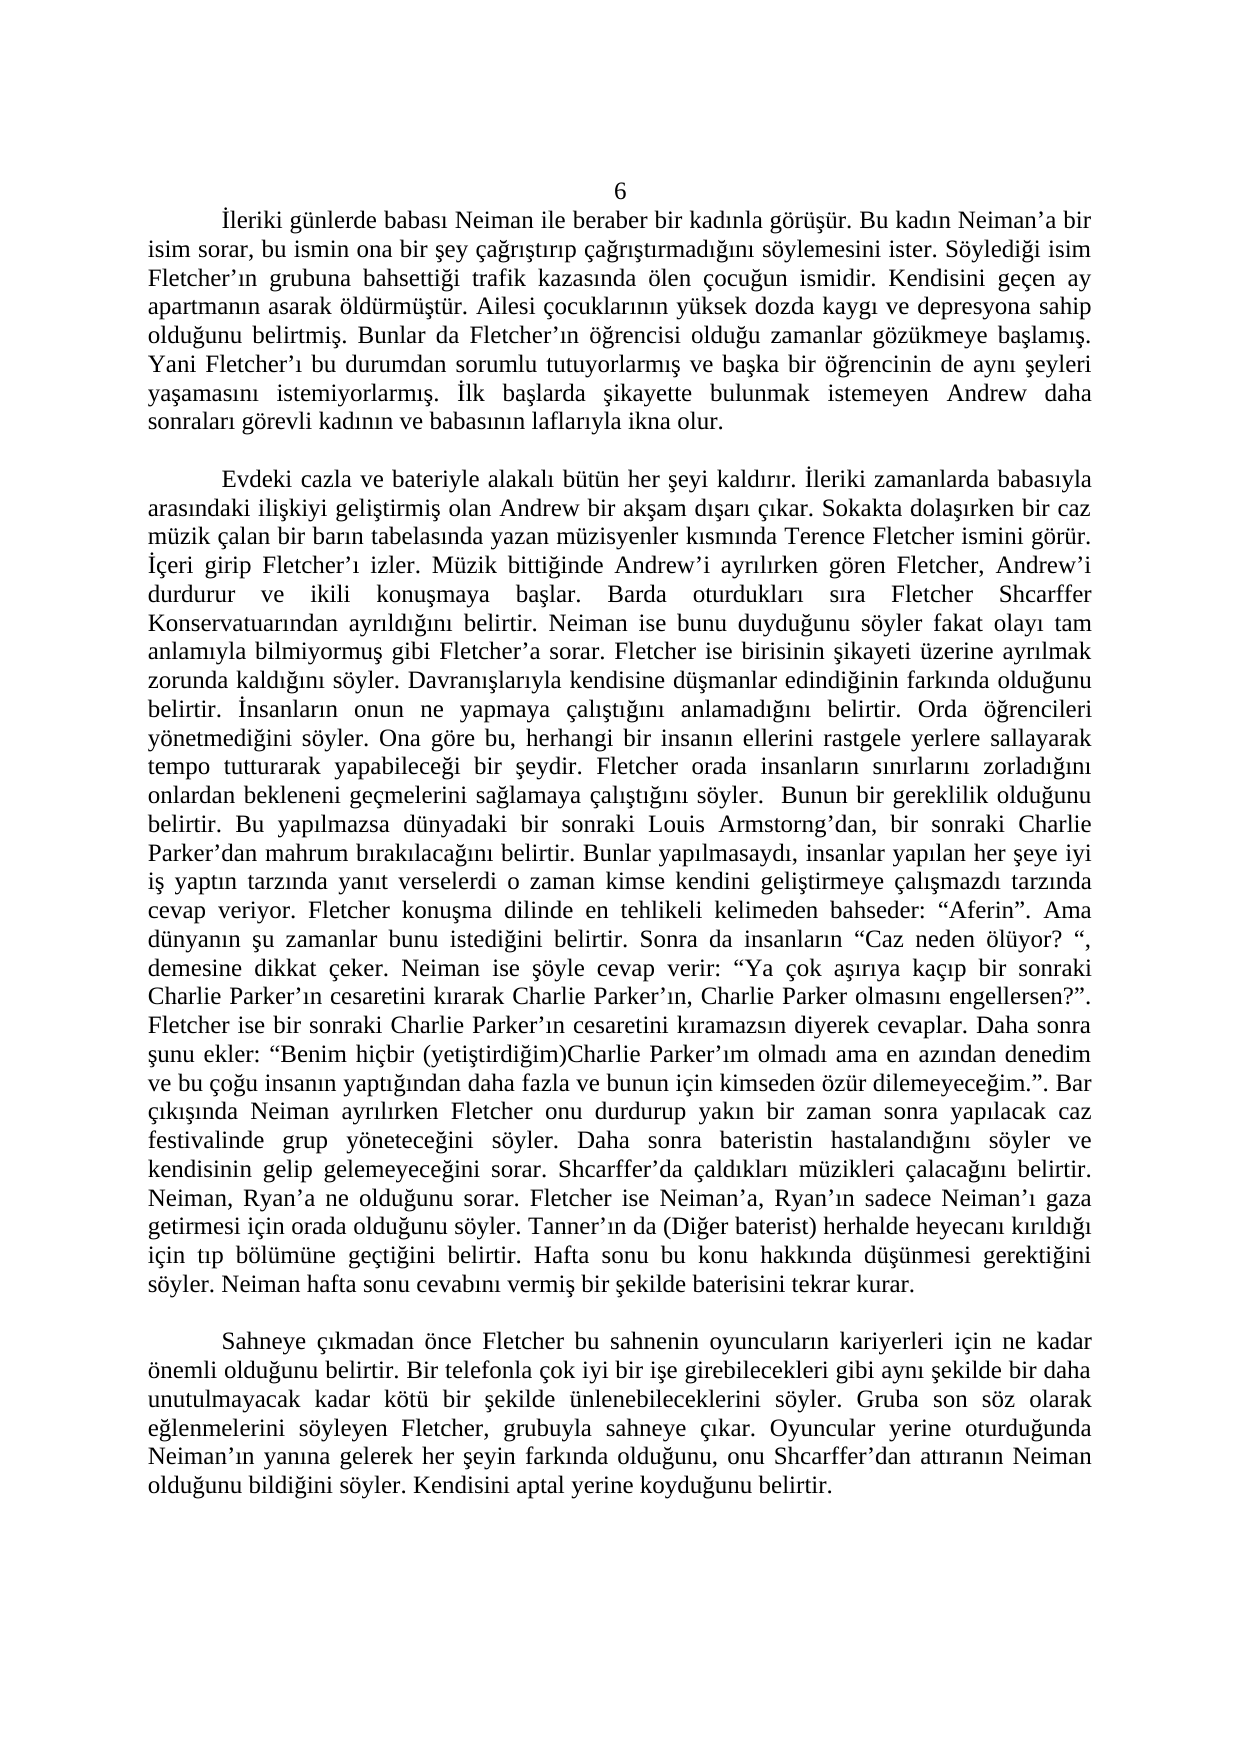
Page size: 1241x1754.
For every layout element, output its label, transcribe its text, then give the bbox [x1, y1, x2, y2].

text Evdeki cazla ve bateriyle alakalı bütün her şeyi kaldırır. İleriki zamanlarda babasıyla arasındaki ilişkiyi geliştirmiş olan Andrew bir akşam dışarı çıkar. Sokakta dolaşırken bir caz müzik çalan bir barın tabelasında yazan müzisyenler kısmında Terence Fletcher ismini görür. İçeri girip Fletcher’ı izler. Müzik bittiğinde Andrew’i ayrılırken gören Fletcher, Andrew’i durdurur ve ikili konuşmaya başlar. Barda oturdukları sıra Fletcher Shcarffer Konservatuarından ayrıldığını belirtir. Neiman ise bunu duyduğunu söyler fakat olayı tam anlamıyla bilmiyormuş gibi Fletcher’a sorar. Fletcher ise birisinin şikayeti üzerine ayrılmak zorunda kaldığını söyler. Davranışlarıyla kendisine düşmanlar edindiğinin farkında olduğunu belirtir. İnsanların onun ne yapmaya çalıştığını anlamadığını belirtir. Orda öğrencileri yönetmediğini söyler. Ona göre bu, herhangi bir insanın ellerini rastgele yerlere sallayarak tempo tutturarak yapabileceği bir şeydir. Fletcher orada insanların sınırlarını zorladığını onlardan bekleneni geçmelerini sağlamaya çalıştığını söyler. Bunun bir gereklilik olduğunu belirtir. Bu yapılmazsa dünyadaki bir sonraki Louis Armstorng’dan, bir sonraki Charlie Parker’dan mahrum bırakılacağını belirtir. Bunlar yapılmasaydı, insanlar yapılan her şeye iyi iş yaptın tarzında yanıt verselerdi o zaman kimse kendini geliştirmeye çalışmazdı tarzında cevap veriyor. Fletcher konuşma dilinde en tehlikeli kelimeden bahseder: “Aferin”. Ama dünyanın şu zamanlar bunu istediğini belirtir. Sonra da insanların “Caz neden ölüyor? “, demesine dikkat çeker. Neiman ise şöyle cevap verir: “Ya çok aşırıya kaçıp bir sonraki Charlie Parker’ın cesaretini kırarak Charlie Parker’ın, Charlie Parker olmasını engellersen?”. Fletcher ise bir sonraki Charlie Parker’ın cesaretini kıramazsın diyerek cevaplar. Daha sonra şunu ekler: “Benim hiçbir (yetiştirdiğim)Charlie Parker’ım olmadı ama en azından denedim ve bu çoğu insanın yaptığından daha fazla ve bunun için kimseden özür dilemeyeceğim.”. Bar çıkışında Neiman ayrılırken Fletcher onu durdurup yakın bir zaman sonra yapılacak caz festivalinde grup yöneteceğini söyler. Daha sonra bateristin hastalandığını söyler ve kendisinin gelip gelemeyeceğini sorar. Shcarffer’da çaldıkları müzikleri çalacağını belirtir. Neiman, Ryan’a ne olduğunu sorar. Fletcher ise Neiman’a, Ryan’ın sadece Neiman’ı gaza getirmesi için orada olduğunu söyler. Tanner’ın da (Diğer baterist) herhalde heyecanı kırıldığı için tıp bölümüne geçtiğini belirtir. Hafta sonu bu konu hakkında düşünmesi gerektiğini söyler. Neiman hafta sonu cevabını vermiş bir şekilde baterisini tekrar kurar. [148, 464, 1093, 1298]
text Sahneye çıkmadan önce Fletcher bu sahnenin oyuncuların kariyerleri için ne kadar önemli olduğunu belirtir. Bir telefonla çok iyi bir işe girebilecekleri gibi aynı şekilde bir daha unutulmayacak kadar kötü bir şekilde ünlenebileceklerini söyler. Gruba son söz olarak eğlenmelerini söyleyen Fletcher, grubuyla sahneye çıkar. Oyuncular yerine oturduğunda Neiman’ın yanına gelerek her şeyin farkında olduğunu, onu Shcarffer’dan attıranın Neiman olduğunu bildiğini söyler. Kendisini aptal yerine koyduğunu belirtir. [148, 1326, 1093, 1499]
text İleriki günlerde babası Neiman ile beraber bir kadınla görüşür. Bu kadın Neiman’a bir isim sorar, bu ismin ona bir şey çağrıştırıp çağrıştırmadığını söylemesini ister. Söylediği isim Fletcher’ın grubuna bahsettiği trafik kazasında ölen çocuğun ismidir. Kendisini geçen ay apartmanın asarak öldürmüştür. Ailesi çocuklarının yüksek dozda kaygı ve depresyona sahip olduğunu belirtmiş. Bunlar da Fletcher’ın öğrencisi olduğu zamanlar gözükmeye başlamış. Yani Fletcher’ı bu durumdan sorumlu tutuyorlarmış ve başka bir öğrencinin de aynı şeyleri yaşamasını istemiyorlarmış. İlk başlarda şikayette bulunmak istemeyen Andrew daha sonraları görevli kadının ve babasının laflarıyla ikna olur. [148, 205, 1093, 435]
text 6 [148, 176, 1093, 205]
